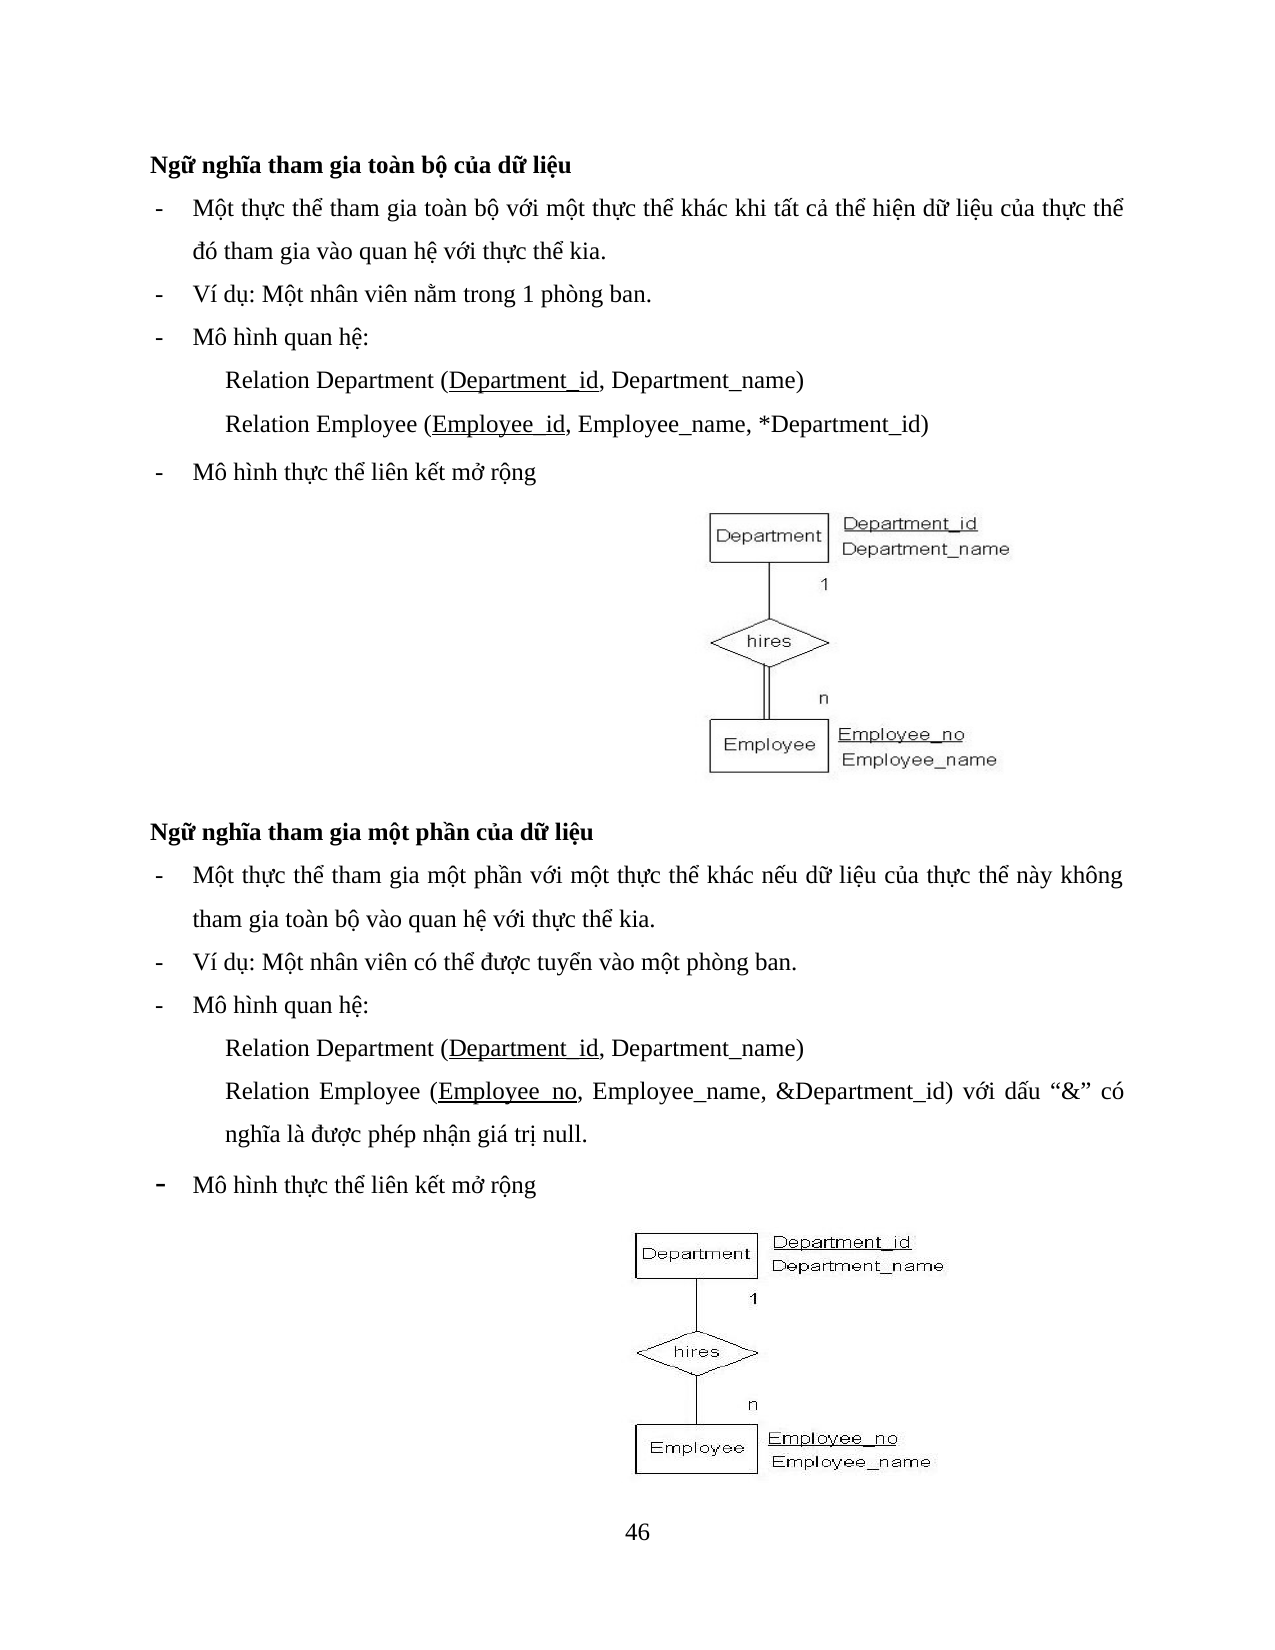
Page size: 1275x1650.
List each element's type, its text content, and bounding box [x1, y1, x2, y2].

list Mô hình quan hệ: [155, 322, 1125, 351]
text Ngữ nghĩa tham gia một phần của dữ liệu [150, 817, 1125, 846]
picture [675, 499, 1045, 799]
text Relation Department (Department_id, Department_name) [150, 366, 1125, 394]
text Relation Employee (Employee_no, Employee_name, &Department_id) với dấu “&” có nghĩa là được phép nhận giá trị null. [225, 1076, 1125, 1148]
text Relation Employee (Employee_id, Employee_name, *Department_id) [150, 409, 1125, 437]
text Ngữ nghĩa tham gia toàn bộ của dữ liệu [150, 150, 1125, 179]
picture [600, 1220, 981, 1498]
list Một thực thể tham gia một phần với một thực thể khác nếu dữ liệu của thực thể này không tham gia toàn bộ vào quan hệ với thực thể kia. [155, 861, 1125, 932]
list Mô hình thực thể liên kết mở rộng [155, 1162, 1125, 1201]
list Một thực thể tham gia toàn bộ với một thực thể khác khi tất cả thể hiện dữ liệu của thực thể đó tham gia vào quan hệ với thực thể kia. [155, 193, 1125, 265]
list Ví dụ: Một nhân viên có thể được tuyển vào một phòng ban. [155, 947, 1125, 976]
list Ví dụ: Một nhân viên nằm trong 1 phòng ban. [155, 279, 1125, 308]
list Mô hình quan hệ: [155, 990, 1125, 1019]
text Relation Department (Department_id, Department_name) [150, 1033, 1125, 1062]
list Mô hình thực thể liên kết mở rộng [155, 457, 1125, 485]
